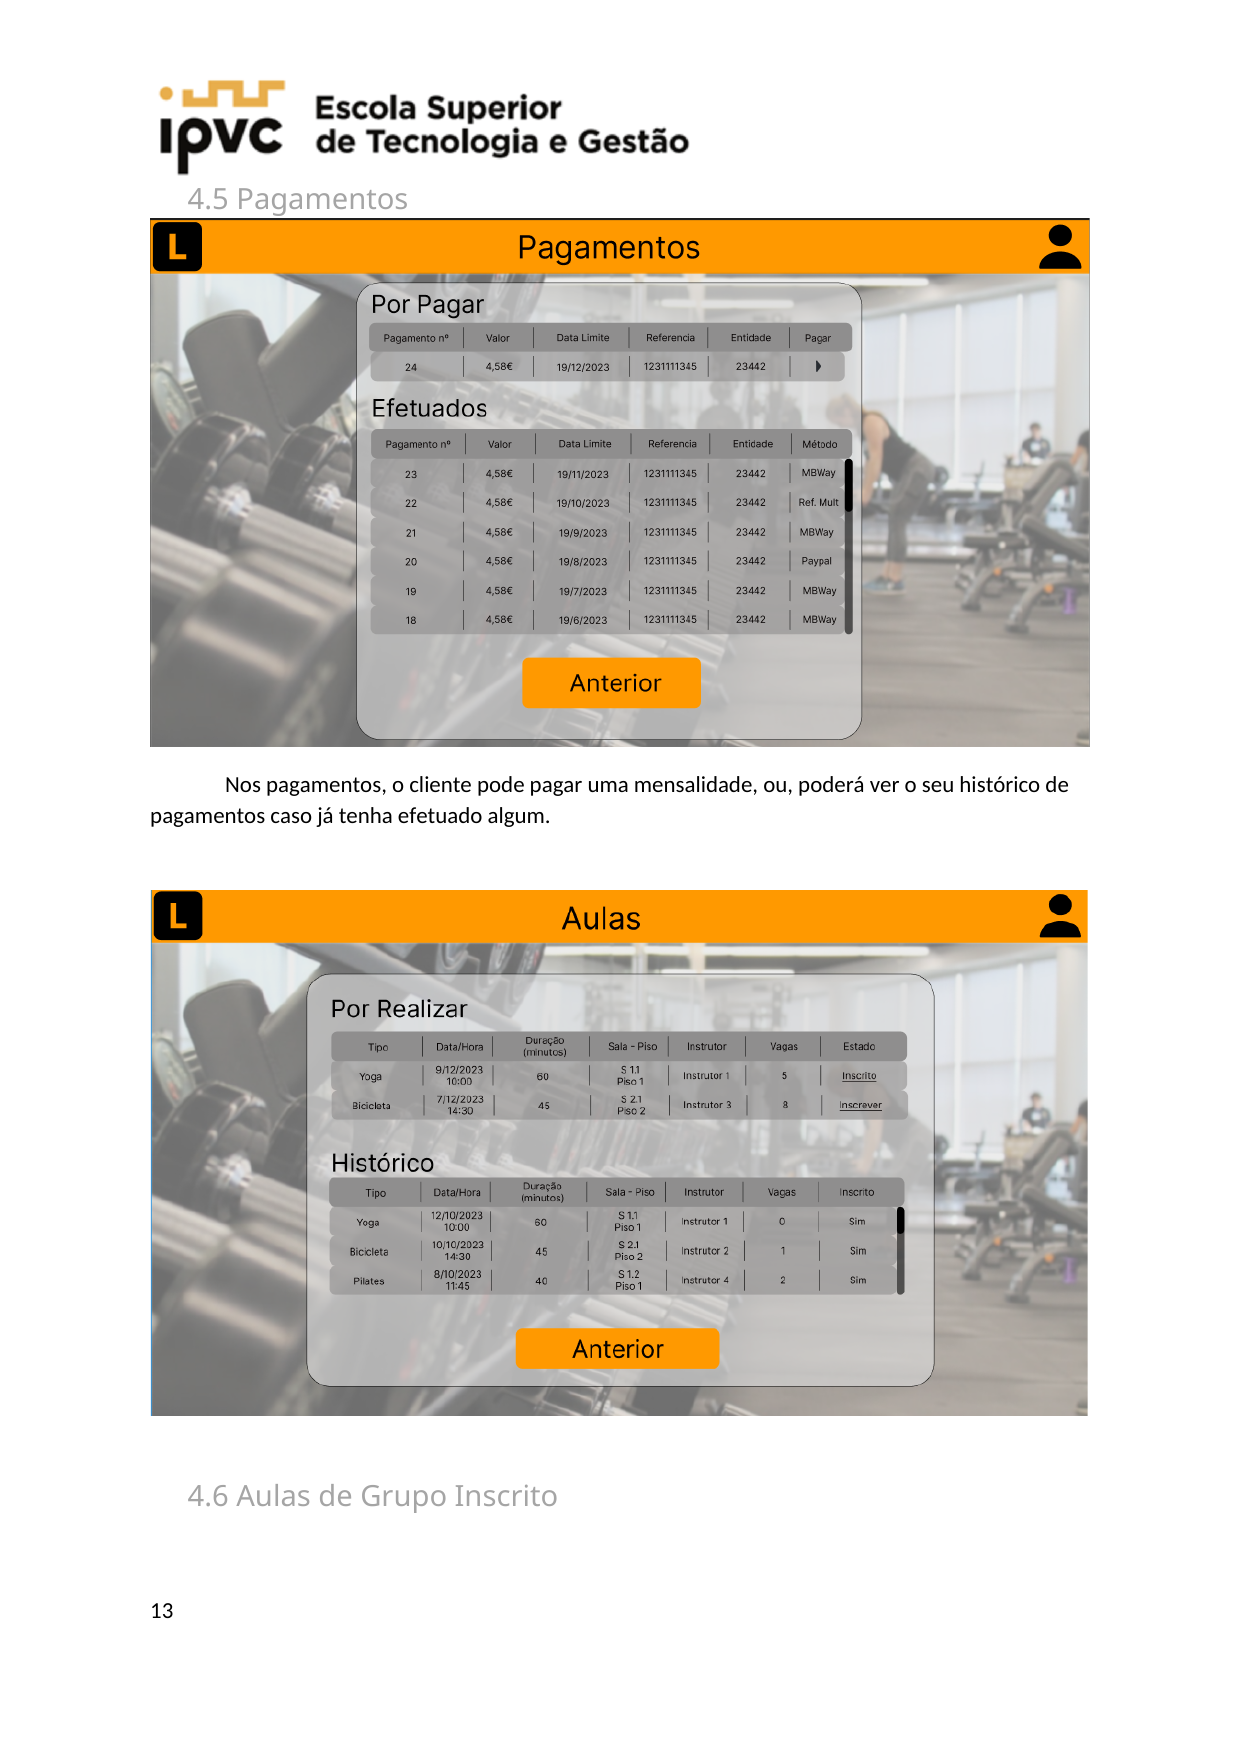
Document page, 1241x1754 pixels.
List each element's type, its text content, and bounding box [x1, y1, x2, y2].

subtitle 4.5 Pagamentos [150, 178, 1090, 218]
picture [150, 218, 1090, 747]
text Nos pagamentos, o cliente pode pagar uma mensalidade, ou, poderá ver o seu histórico de pagamentos caso já tenha efetuado algum. [150, 770, 1090, 829]
picture [150, 73, 696, 179]
picture [150, 890, 1087, 1415]
